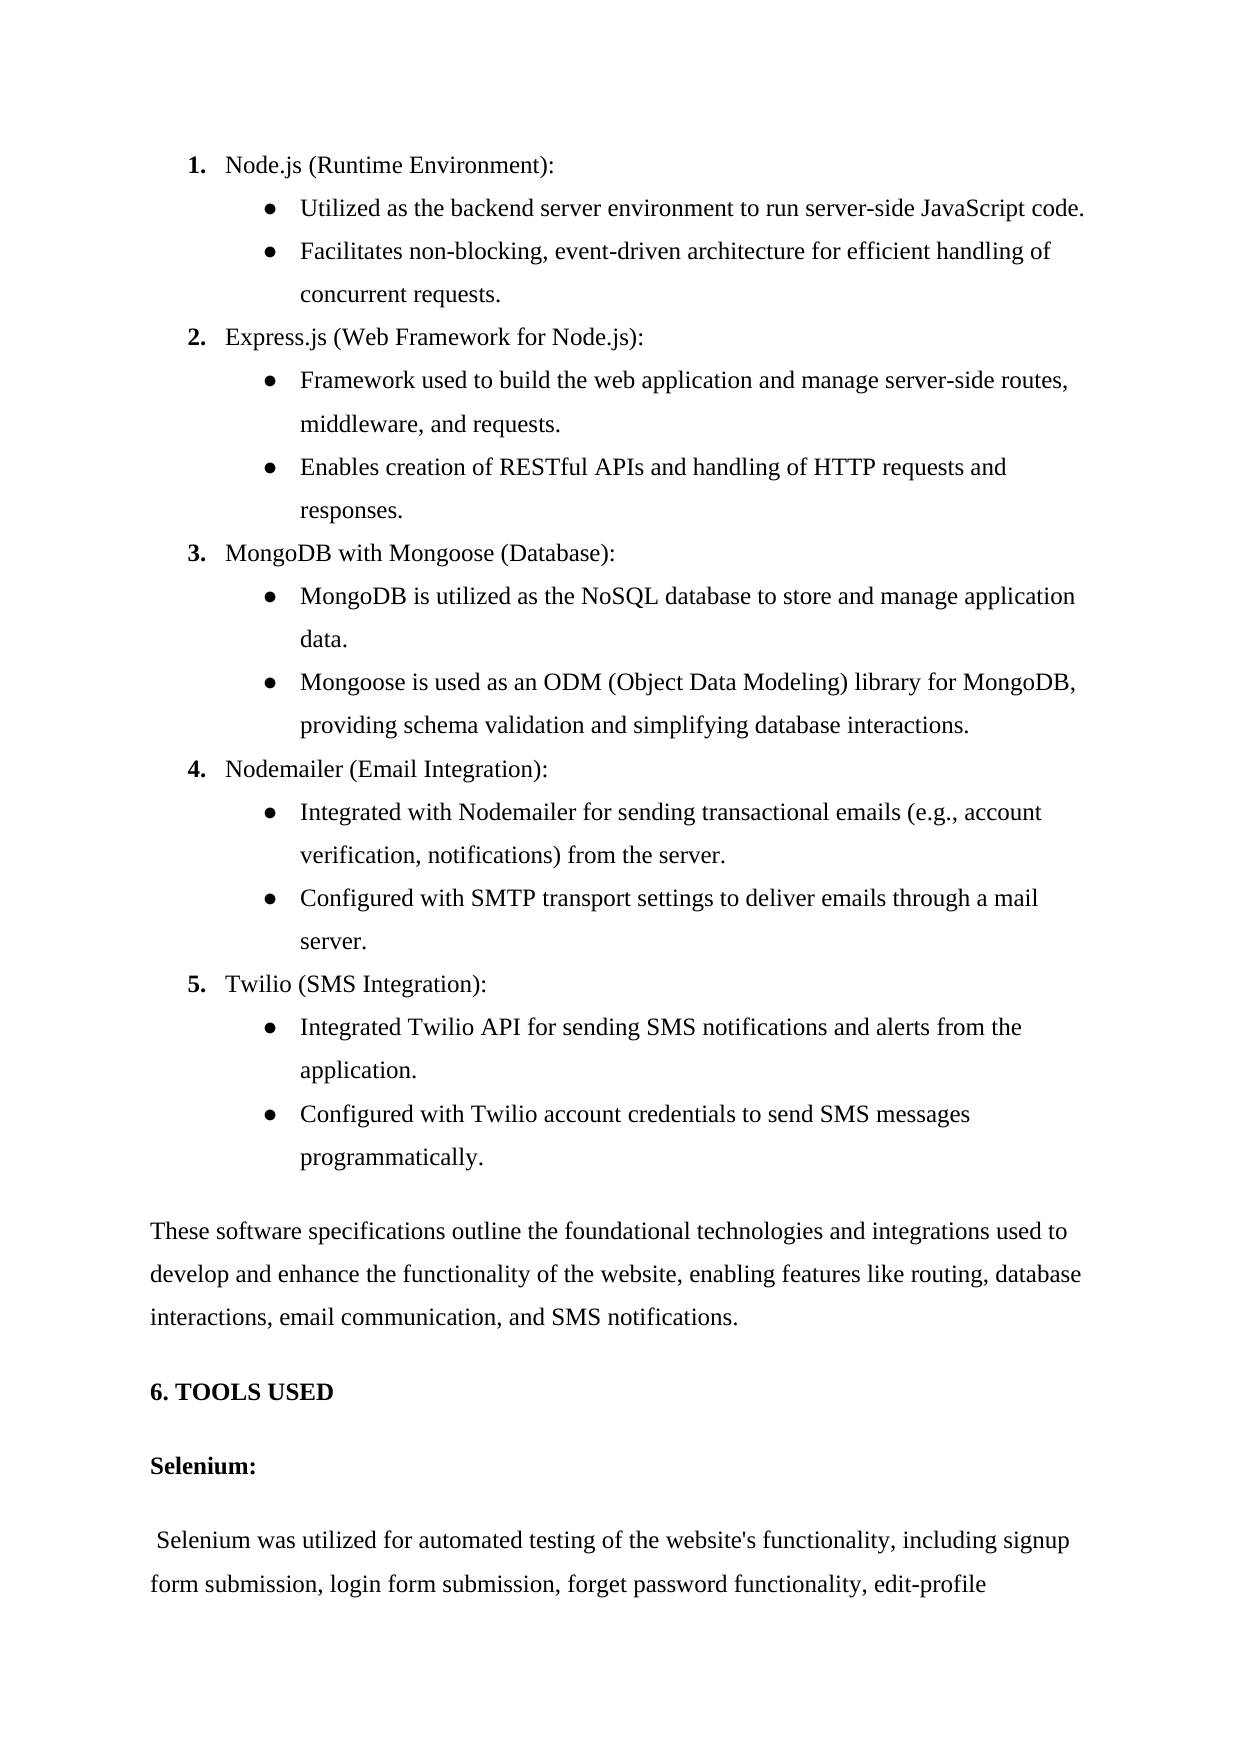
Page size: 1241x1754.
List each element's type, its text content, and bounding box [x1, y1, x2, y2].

text Selenium: [150, 1451, 1090, 1480]
list Nodemailer (Email Integration): [187, 754, 1090, 782]
list Twilio (SMS Integration): [187, 969, 1090, 998]
list Enables creation of RESTful APIs and handling of HTTP requests and responses. [262, 452, 1090, 524]
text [150, 1526, 1090, 1597]
list Node.js (Runtime Environment): [187, 150, 1090, 179]
text These software specifications outline the foundational technologies and integrations used to develop and enhance the functionality of the website, enabling features like routing, database interactions, email communication, and SMS notifications. [150, 1216, 1090, 1331]
list Utilized as the backend server environment to run server-side JavaScript code. [262, 193, 1090, 222]
list Mongoose is used as an ODM (Object Data Modeling) library for MongoDB, providing schema validation and simplifying database interactions. [262, 667, 1090, 739]
list Framework used to build the web application and manage server-side routes, middleware, and requests. [262, 366, 1090, 437]
list MongoDB is utilized as the NoSQL database to store and manage application data. [262, 581, 1090, 653]
list MongoDB with Mongoose (Database): [187, 538, 1090, 567]
list Integrated with Nodemailer for sending transactional emails (e.g., account verification, notifications) from the server. [262, 797, 1090, 869]
list Configured with Twilio account credentials to send SMS messages programmatically. [262, 1099, 1090, 1171]
text 6. TOOLS USED [150, 1377, 1090, 1406]
list Facilitates non-blocking, event-driven architecture for efficient handling of concurrent requests. [262, 236, 1090, 308]
list Express.js (Web Framework for Node.js): [187, 322, 1090, 351]
list Configured with SMTP transport settings to deliver emails through a mail server. [262, 883, 1090, 955]
list Integrated Twilio API for sending SMS notifications and alerts from the application. [262, 1012, 1090, 1084]
